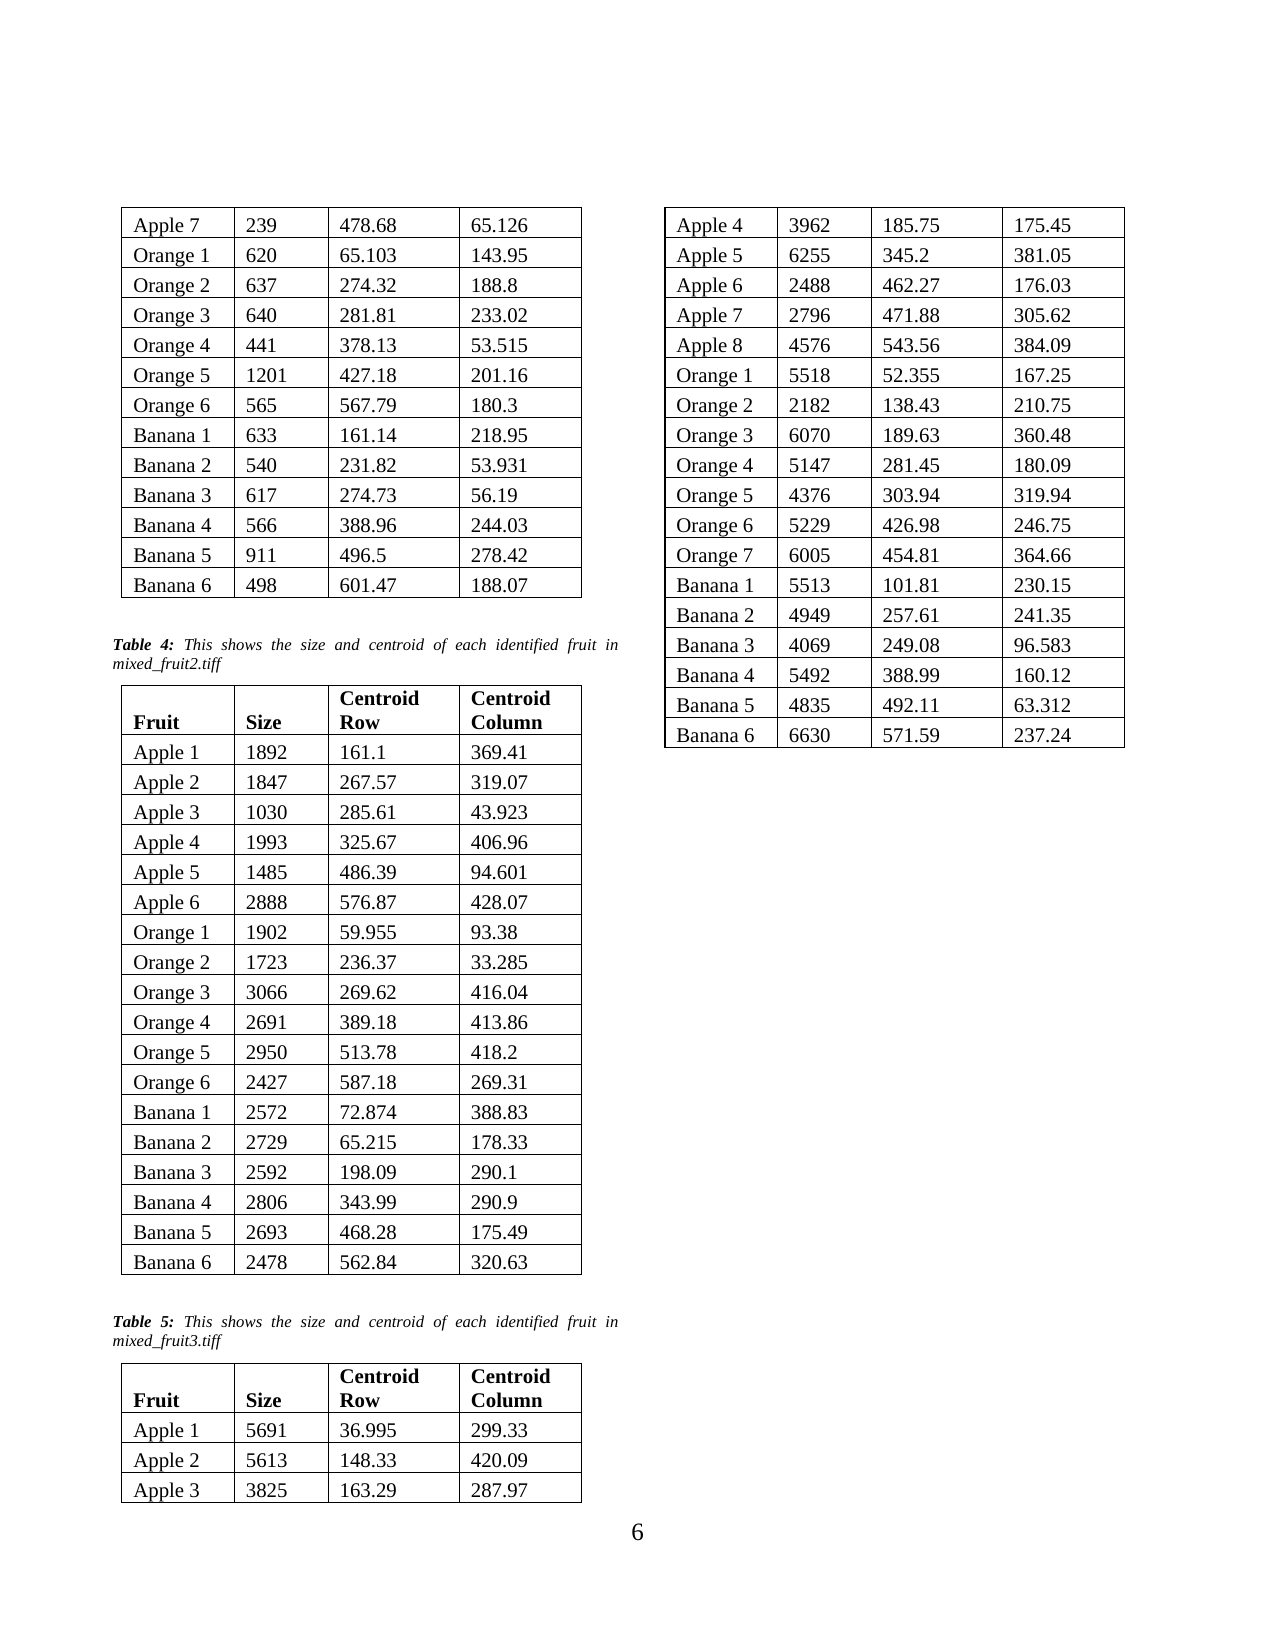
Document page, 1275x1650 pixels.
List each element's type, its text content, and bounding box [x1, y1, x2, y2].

table_cell 161.14 [329, 418, 459, 447]
table_cell 1847 [235, 765, 328, 794]
table_cell 210.75 [1003, 388, 1124, 417]
table_cell Banana 2 [122, 448, 234, 477]
table_cell 189.63 [872, 418, 1002, 447]
table_cell 281.45 [872, 448, 1002, 477]
table_cell Banana 4 [122, 1185, 234, 1214]
table_cell Orange 3 [122, 975, 234, 1004]
table_cell 218.95 [460, 418, 581, 447]
table_cell 2488 [778, 268, 871, 297]
table_cell 454.81 [872, 538, 1002, 567]
table_cell 462.27 [872, 268, 1002, 297]
table_cell 617 [235, 478, 328, 507]
table_cell 167.25 [1003, 358, 1124, 387]
table_cell 406.96 [460, 825, 581, 854]
table_cell 269.31 [460, 1065, 581, 1094]
table_cell 285.61 [329, 795, 459, 824]
table_cell Orange 3 [666, 418, 777, 447]
table_cell Orange 4 [122, 1005, 234, 1034]
table_cell 278.42 [460, 538, 581, 567]
table_cell Banana 3 [666, 628, 777, 657]
table_cell 1485 [235, 855, 328, 884]
table_cell 2182 [778, 388, 871, 417]
table_cell 160.12 [1003, 658, 1124, 687]
table_cell 6005 [778, 538, 871, 567]
table_cell 620 [235, 238, 328, 267]
table_cell 281.81 [329, 298, 459, 327]
table_cell 496.5 [329, 538, 459, 567]
table_cell 388.83 [460, 1095, 581, 1124]
table_cell Banana 5 [122, 538, 234, 567]
table_cell 486.39 [329, 855, 459, 884]
table_cell 239 [235, 208, 328, 237]
table_cell Banana 2 [122, 1125, 234, 1154]
table_cell 188.8 [460, 268, 581, 297]
table_cell 565 [235, 388, 328, 417]
table_cell 43.923 [460, 795, 581, 824]
table_cell 53.515 [460, 328, 581, 357]
text Table 5: This shows the size and centroid of each identified fruit in mixed_fruit3.tiff [112, 1312, 619, 1350]
table_cell Orange 5 [122, 1035, 234, 1064]
table_cell Banana 1 [122, 1095, 234, 1124]
table_cell Banana 5 [666, 688, 777, 717]
table_cell 246.75 [1003, 508, 1124, 537]
table_cell 233.02 [460, 298, 581, 327]
table_cell Apple 4 [122, 825, 234, 854]
table_cell 413.86 [460, 1005, 581, 1034]
table_cell 587.18 [329, 1065, 459, 1094]
table_cell Apple 8 [666, 328, 777, 357]
table_cell 345.2 [872, 238, 1002, 267]
table_cell 4576 [778, 328, 871, 357]
table_cell 94.601 [460, 855, 581, 884]
table_header Fruit [122, 1364, 234, 1412]
table_cell 2888 [235, 885, 328, 914]
table_cell 540 [235, 448, 328, 477]
table_cell 244.03 [460, 508, 581, 537]
table_cell 360.48 [1003, 418, 1124, 447]
table_cell 176.03 [1003, 268, 1124, 297]
table_cell 381.05 [1003, 238, 1124, 267]
table_header Fruit [122, 686, 234, 734]
table_cell 637 [235, 268, 328, 297]
table_cell 2427 [235, 1065, 328, 1094]
table_cell 471.88 [872, 298, 1002, 327]
table_cell 5147 [778, 448, 871, 477]
table_cell Banana 5 [122, 1215, 234, 1244]
table_cell Orange 6 [122, 1065, 234, 1094]
table_cell 52.355 [872, 358, 1002, 387]
table_cell 269.62 [329, 975, 459, 1004]
table_cell 4069 [778, 628, 871, 657]
table_cell 267.57 [329, 765, 459, 794]
table_cell Banana 3 [122, 478, 234, 507]
table_cell 2592 [235, 1155, 328, 1184]
table_cell 319.94 [1003, 478, 1124, 507]
table_cell 274.32 [329, 268, 459, 297]
table_cell 65.126 [460, 208, 581, 237]
table_cell 3825 [235, 1473, 328, 1502]
table_cell Orange 6 [666, 508, 777, 537]
table_cell 325.67 [329, 825, 459, 854]
table_header Centroid Column [460, 686, 581, 734]
table_cell 33.285 [460, 945, 581, 974]
table_cell Apple 1 [122, 1413, 234, 1442]
table_cell 1201 [235, 358, 328, 387]
table_cell Orange 3 [122, 298, 234, 327]
table_cell 320.63 [460, 1245, 581, 1274]
table_cell 2729 [235, 1125, 328, 1154]
table_cell 426.98 [872, 508, 1002, 537]
table_cell 274.73 [329, 478, 459, 507]
table_cell Apple 2 [122, 765, 234, 794]
table_cell 96.583 [1003, 628, 1124, 657]
table_header Size [235, 686, 328, 734]
table_cell 2693 [235, 1215, 328, 1244]
table_cell 571.59 [872, 718, 1002, 747]
table_cell Orange 1 [122, 915, 234, 944]
table_cell Orange 2 [666, 388, 777, 417]
table_cell Apple 3 [122, 1473, 234, 1502]
table_cell 441 [235, 328, 328, 357]
table_cell 2950 [235, 1035, 328, 1064]
table_cell 6070 [778, 418, 871, 447]
table_cell Apple 6 [666, 268, 777, 297]
table_cell 492.11 [872, 688, 1002, 717]
table_cell 236.37 [329, 945, 459, 974]
table_cell 566 [235, 508, 328, 537]
table_cell 576.87 [329, 885, 459, 914]
table_cell Apple 7 [666, 298, 777, 327]
table_cell 1892 [235, 735, 328, 764]
table_cell 249.08 [872, 628, 1002, 657]
table_cell Apple 7 [122, 208, 234, 237]
table_cell Apple 5 [666, 238, 777, 267]
table_cell 3962 [778, 208, 871, 237]
table_cell Apple 3 [122, 795, 234, 824]
table_cell 640 [235, 298, 328, 327]
table_cell 5691 [235, 1413, 328, 1442]
table_cell 6630 [778, 718, 871, 747]
table_cell 2572 [235, 1095, 328, 1124]
table_cell 2478 [235, 1245, 328, 1274]
table_cell 143.95 [460, 238, 581, 267]
table_cell 299.33 [460, 1413, 581, 1442]
table_cell Apple 2 [122, 1443, 234, 1472]
table_cell Banana 1 [122, 418, 234, 447]
table_cell 290.9 [460, 1185, 581, 1214]
table_cell 319.07 [460, 765, 581, 794]
table_cell 1902 [235, 915, 328, 944]
table_cell 388.96 [329, 508, 459, 537]
table_cell 601.47 [329, 568, 459, 597]
table_cell 188.07 [460, 568, 581, 597]
table_cell Orange 5 [666, 478, 777, 507]
table_cell 201.16 [460, 358, 581, 387]
table_cell 1723 [235, 945, 328, 974]
table_cell 257.61 [872, 598, 1002, 627]
table_cell Orange 1 [122, 238, 234, 267]
table_cell 290.1 [460, 1155, 581, 1184]
table_cell 198.09 [329, 1155, 459, 1184]
table_cell 72.874 [329, 1095, 459, 1124]
table_cell 2796 [778, 298, 871, 327]
table_cell 4376 [778, 478, 871, 507]
table_header Centroid Column [460, 1364, 581, 1412]
table_cell 388.99 [872, 658, 1002, 687]
table_cell 633 [235, 418, 328, 447]
table_cell 178.33 [460, 1125, 581, 1154]
table_cell 63.312 [1003, 688, 1124, 717]
table_cell 5613 [235, 1443, 328, 1472]
table_cell 5518 [778, 358, 871, 387]
table_cell Apple 6 [122, 885, 234, 914]
table_cell 4835 [778, 688, 871, 717]
table_cell Banana 4 [666, 658, 777, 687]
table_cell 420.09 [460, 1443, 581, 1472]
table_cell 562.84 [329, 1245, 459, 1274]
table_cell 378.13 [329, 328, 459, 357]
table_cell 416.04 [460, 975, 581, 1004]
table_cell Orange 4 [666, 448, 777, 477]
table_cell Banana 1 [666, 568, 777, 597]
table_cell 418.2 [460, 1035, 581, 1064]
table_cell 305.62 [1003, 298, 1124, 327]
table_cell Orange 1 [666, 358, 777, 387]
table_cell 4949 [778, 598, 871, 627]
table_header Centroid Row [329, 686, 459, 734]
table_cell 3066 [235, 975, 328, 1004]
table_cell 56.19 [460, 478, 581, 507]
table_cell 911 [235, 538, 328, 567]
table_cell Apple 4 [666, 208, 777, 237]
table_cell Apple 1 [122, 735, 234, 764]
table_header Size [235, 1364, 328, 1412]
table_cell 93.38 [460, 915, 581, 944]
table_cell 138.43 [872, 388, 1002, 417]
table_cell 59.955 [329, 915, 459, 944]
table_cell 343.99 [329, 1185, 459, 1214]
table_cell 148.33 [329, 1443, 459, 1472]
table_cell 384.09 [1003, 328, 1124, 357]
table_cell Orange 2 [122, 268, 234, 297]
table_cell 65.215 [329, 1125, 459, 1154]
table_cell Banana 6 [666, 718, 777, 747]
table_cell Orange 5 [122, 358, 234, 387]
table_cell 1030 [235, 795, 328, 824]
table_cell 567.79 [329, 388, 459, 417]
table_cell 287.97 [460, 1473, 581, 1502]
table_cell 185.75 [872, 208, 1002, 237]
table_cell 101.81 [872, 568, 1002, 597]
table_cell 53.931 [460, 448, 581, 477]
table_cell 163.29 [329, 1473, 459, 1502]
table_cell 428.07 [460, 885, 581, 914]
table_cell 175.49 [460, 1215, 581, 1244]
text Table 4: This shows the size and centroid of each identified fruit in mixed_fruit2.tiff [112, 634, 619, 673]
table_cell 180.3 [460, 388, 581, 417]
table_cell 364.66 [1003, 538, 1124, 567]
table_cell 543.56 [872, 328, 1002, 357]
table_cell Banana 6 [122, 1245, 234, 1274]
table_cell 468.28 [329, 1215, 459, 1244]
table_cell 513.78 [329, 1035, 459, 1064]
table_cell 498 [235, 568, 328, 597]
table_cell 2691 [235, 1005, 328, 1034]
table_cell 175.45 [1003, 208, 1124, 237]
table_cell 5513 [778, 568, 871, 597]
table_cell 427.18 [329, 358, 459, 387]
table_cell Orange 7 [666, 538, 777, 567]
table_cell 231.82 [329, 448, 459, 477]
table_cell Banana 4 [122, 508, 234, 537]
table_cell 303.94 [872, 478, 1002, 507]
table_cell 2806 [235, 1185, 328, 1214]
table_cell 230.15 [1003, 568, 1124, 597]
table_cell 5492 [778, 658, 871, 687]
table_cell Orange 2 [122, 945, 234, 974]
table_cell 237.24 [1003, 718, 1124, 747]
table_cell 161.1 [329, 735, 459, 764]
table_cell Banana 6 [122, 568, 234, 597]
table_cell 369.41 [460, 735, 581, 764]
table_cell 36.995 [329, 1413, 459, 1442]
table_cell 6255 [778, 238, 871, 267]
table_cell 389.18 [329, 1005, 459, 1034]
table_cell 478.68 [329, 208, 459, 237]
table_cell Banana 2 [666, 598, 777, 627]
table_cell Orange 6 [122, 388, 234, 417]
table_cell Apple 5 [122, 855, 234, 884]
table_cell Banana 3 [122, 1155, 234, 1184]
table_cell 1993 [235, 825, 328, 854]
table_cell 241.35 [1003, 598, 1124, 627]
table_cell 65.103 [329, 238, 459, 267]
table_header Centroid Row [329, 1364, 459, 1412]
table_cell Orange 4 [122, 328, 234, 357]
table_cell 5229 [778, 508, 871, 537]
table_cell 180.09 [1003, 448, 1124, 477]
